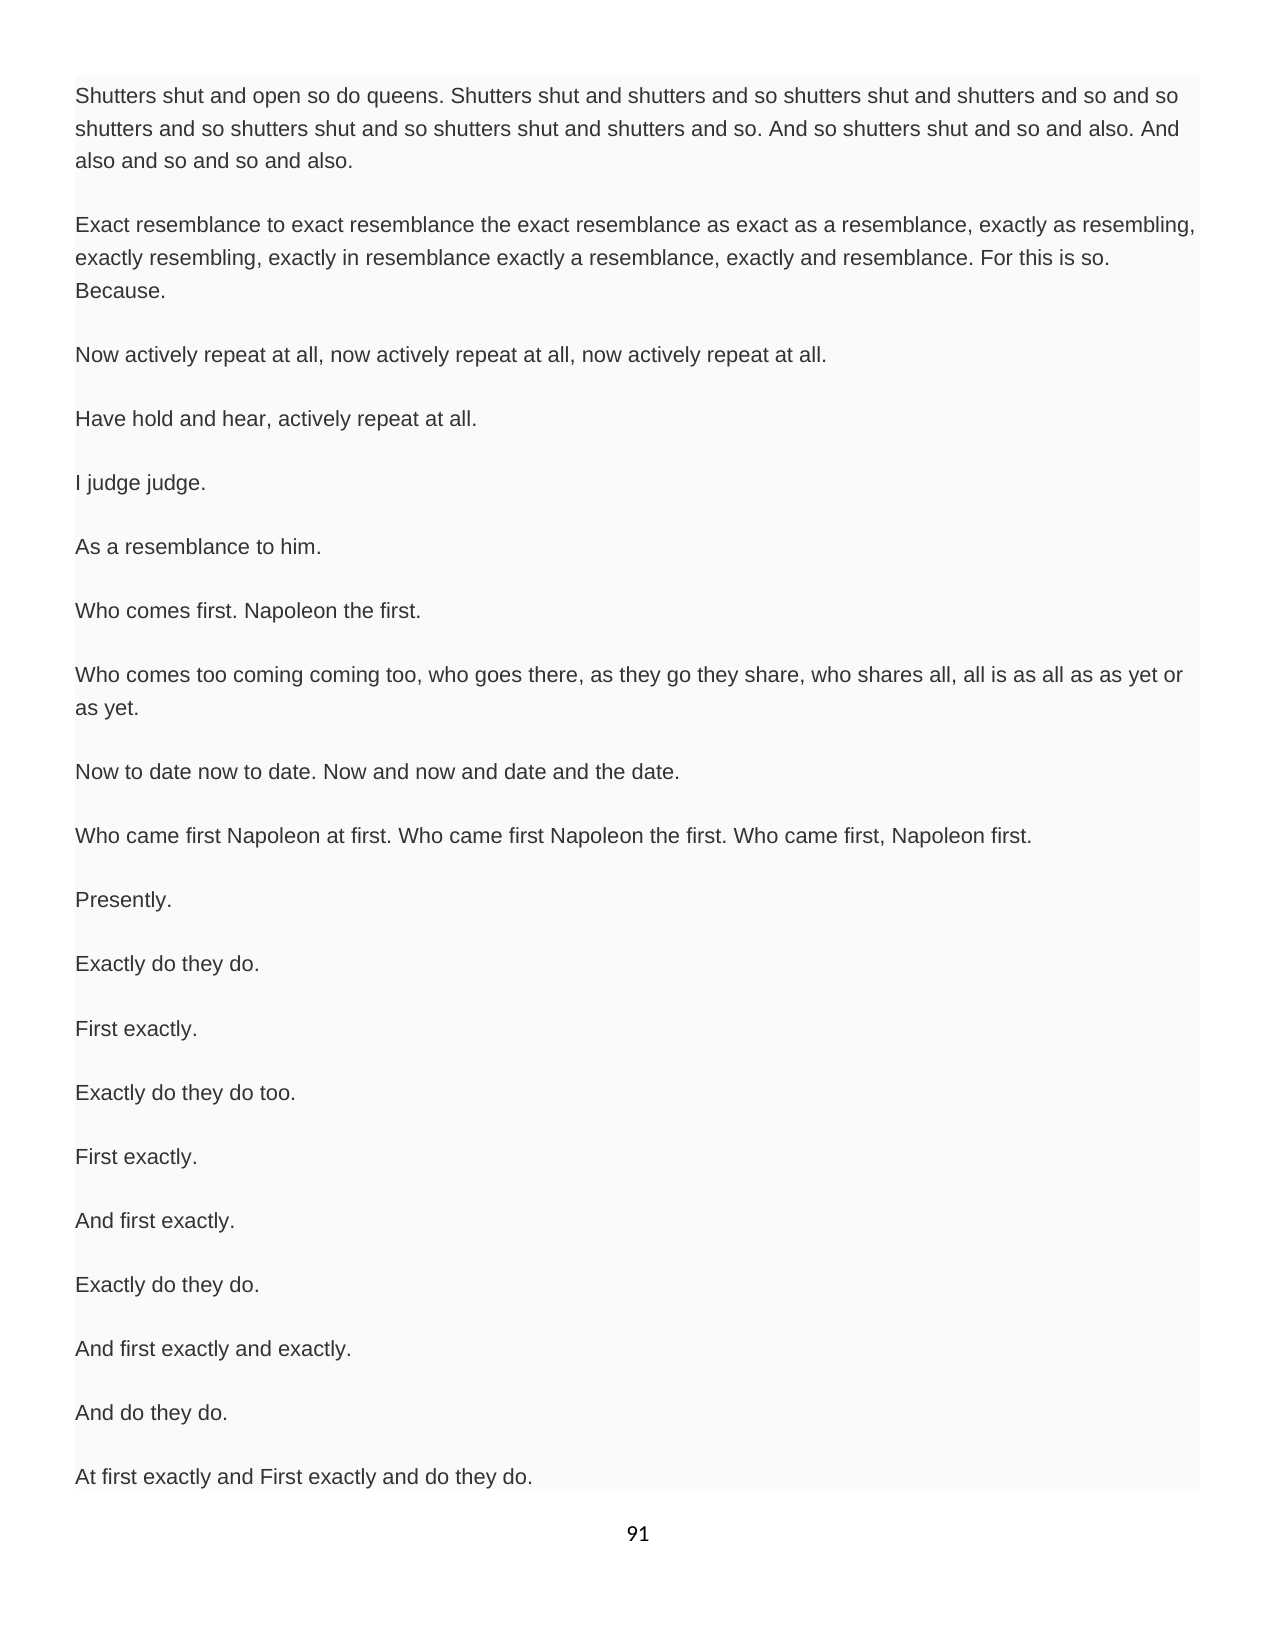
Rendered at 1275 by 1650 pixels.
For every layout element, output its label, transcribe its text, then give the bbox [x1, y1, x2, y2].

text I judge judge. [75, 462, 1200, 495]
text And first exactly and exactly. [75, 1328, 1200, 1361]
text First exactly. [75, 1008, 1200, 1041]
text Who comes first. Napoleon the first. [75, 591, 1200, 623]
text Exactly do they do. [75, 944, 1200, 977]
text Now actively repeat at all, now actively repeat at all, now actively repeat at all. [75, 334, 1200, 367]
text At first exactly and First exactly and do they do. [75, 1456, 1200, 1489]
text And do they do. [75, 1392, 1200, 1425]
text Presently. [75, 880, 1200, 912]
text Exactly do they do too. [75, 1072, 1200, 1105]
text First exactly. [75, 1136, 1200, 1169]
text Exactly do they do. [75, 1264, 1200, 1297]
text Shutters shut and open so do queens. Shutters shut and shutters and so shutters shut and shutters and so and so shutters and so shutters shut and so shutters shut and shutters and so. And so shutters shut and so and also. And also and so and so and also. [75, 75, 1200, 173]
text Exact resemblance to exact resemblance the exact resemblance as exact as a resemblance, exactly as resembling, exactly resembling, exactly in resemblance exactly a resemblance, exactly and resemblance. For this is so. Because. [75, 205, 1200, 303]
text Who came first Napoleon at first. Who came first Napoleon the first. Who came first, Napoleon first. [75, 816, 1200, 848]
text Have hold and hear, actively repeat at all. [75, 398, 1200, 431]
text Who comes too coming coming too, who goes there, as they go they share, who shares all, all is as all as as yet or as yet. [75, 655, 1200, 720]
text Now to date now to date. Now and now and date and the date. [75, 752, 1200, 784]
text As a resemblance to him. [75, 527, 1200, 559]
text And first exactly. [75, 1200, 1200, 1233]
